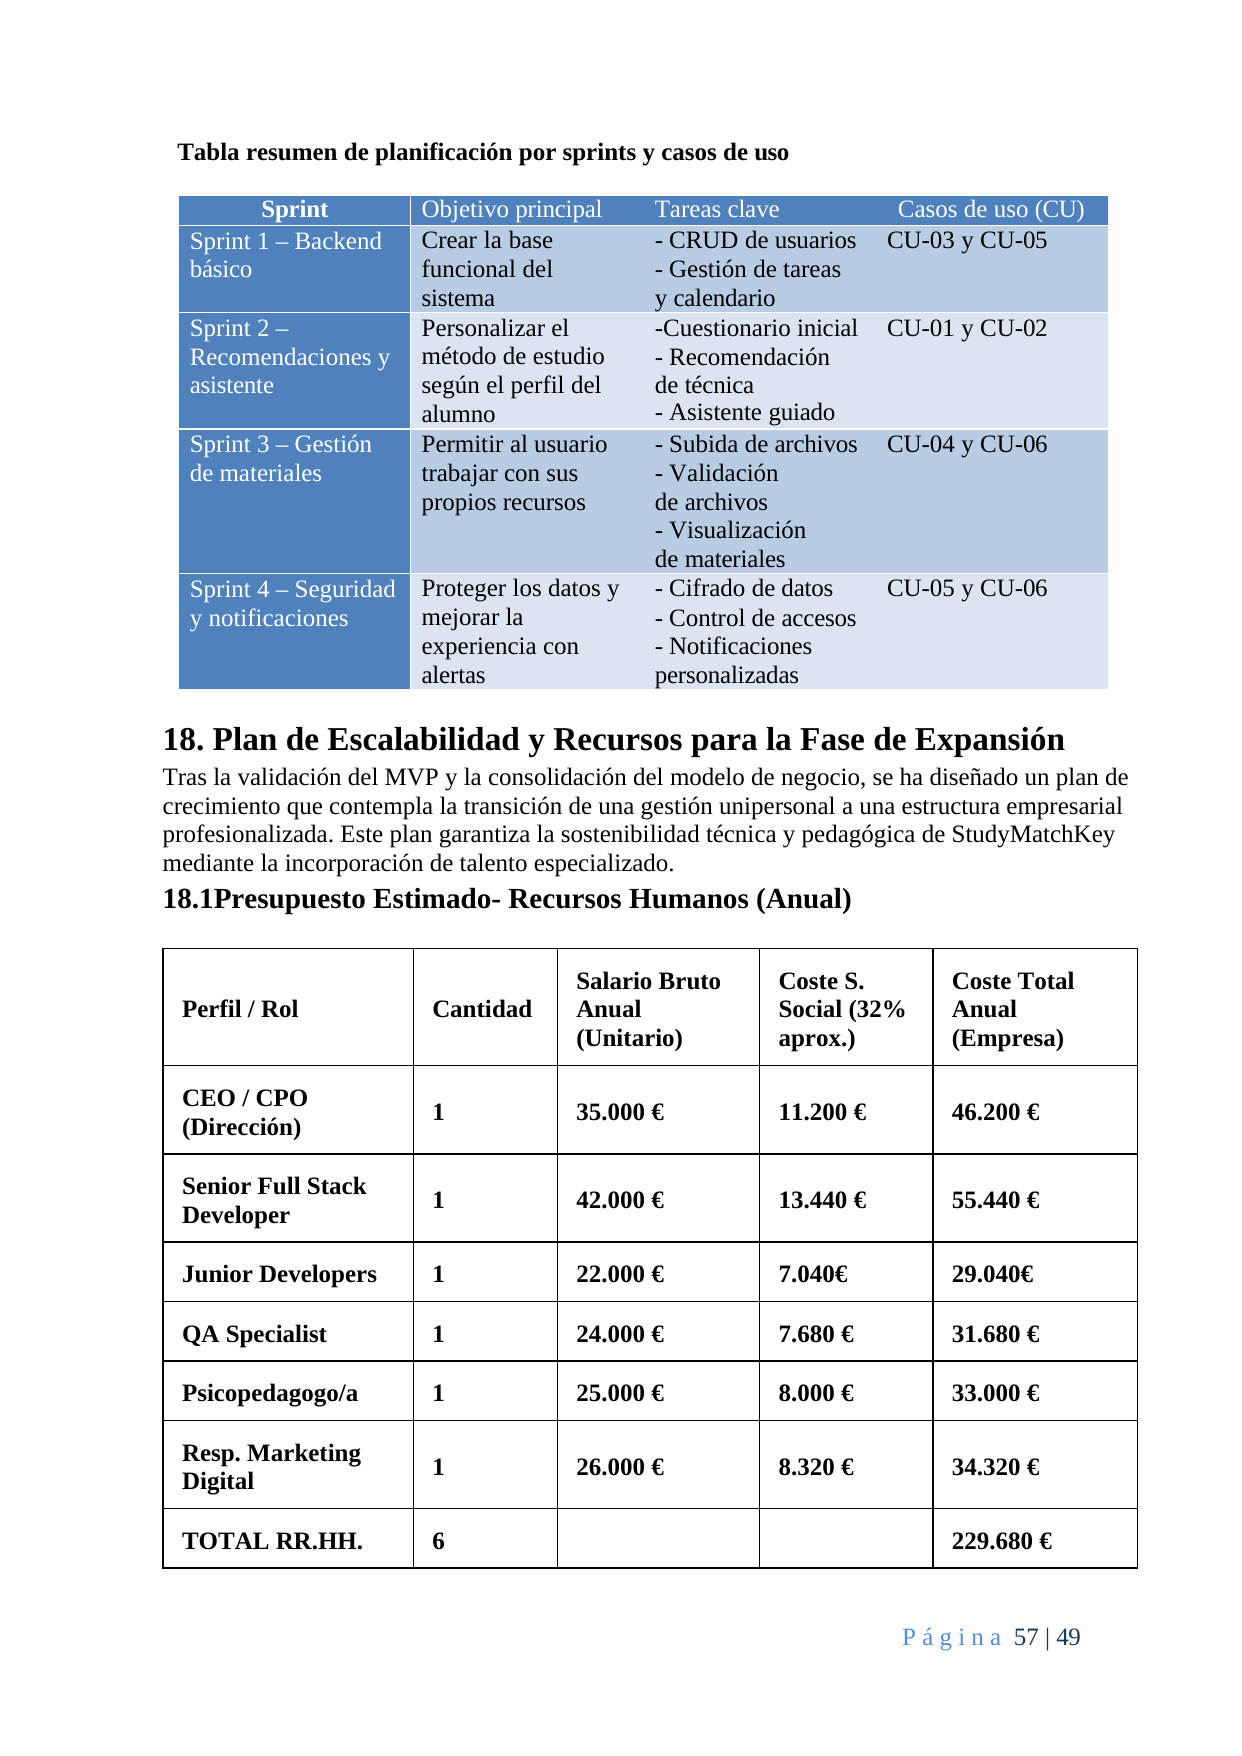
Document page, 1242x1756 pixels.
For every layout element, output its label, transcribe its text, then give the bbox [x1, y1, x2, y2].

table_cell 24.000 € [558, 1302, 759, 1360]
table_cell Personalizar el método de estudio según el perfil del alumno [411, 313, 643, 428]
table_cell Permitir al usuario trabajar con sus propios recursos [411, 430, 643, 573]
table_cell CU-05 y CU-06 [876, 574, 1108, 689]
table_cell 29.040€ [934, 1243, 1137, 1301]
table_header Objetivo principal [411, 196, 643, 225]
table_cell [760, 1509, 932, 1567]
table_cell 55.440 € [934, 1155, 1137, 1241]
table_cell 42.000 € [558, 1155, 759, 1241]
table_cell 1 [414, 1302, 557, 1360]
table_cell Psicopedagogo/a [164, 1362, 413, 1419]
table_cell Resp. Marketing Digital [164, 1421, 413, 1508]
table_cell [558, 1509, 759, 1567]
table_cell 22.000 € [558, 1243, 759, 1301]
table_cell 6 [414, 1509, 557, 1567]
table_cell 7.040€ [760, 1243, 932, 1301]
table_cell 229.680 € [934, 1509, 1137, 1567]
table_cell 33.000 € [934, 1362, 1137, 1419]
table_cell Sprint 4 – Seguridad y notificaciones [179, 574, 410, 689]
table_header Casos de uso (CU) [876, 196, 1108, 225]
table_cell Sprint 1 – Backend básico [179, 226, 410, 312]
table_header Tareas clave [643, 196, 876, 225]
table_cell 34.320 € [934, 1421, 1137, 1508]
table_cell CEO / CPO (Dirección) [164, 1066, 413, 1153]
table_cell Cifrado de datos Control de accesos Notificaciones personalizadas [643, 574, 876, 689]
table_header Salario Bruto Anual (Unitario) [558, 949, 759, 1064]
table_cell 1 [414, 1066, 557, 1153]
text Tabla resumen de planificación por sprints y casos de uso [177, 137, 1138, 166]
table_cell 1 [414, 1155, 557, 1241]
table_cell 7.680 € [760, 1302, 932, 1360]
table_cell 46.200 € [934, 1066, 1137, 1153]
table_cell Sprint 3 – Gestión de materiales [179, 430, 410, 573]
table_cell QA Specialist [164, 1302, 413, 1360]
table_cell 13.440 € [760, 1155, 932, 1241]
table_header Sprint [179, 196, 410, 225]
table_header Cantidad [414, 949, 557, 1064]
table_cell CU-04 y CU-06 [876, 430, 1108, 573]
table_cell CU-03 y CU-05 [876, 226, 1108, 312]
table_cell 35.000 € [558, 1066, 759, 1153]
subtitle 18. Plan de Escalabilidad y Recursos para la Fase de Expansión [162, 719, 1138, 758]
table_cell 1 [414, 1421, 557, 1508]
table_cell Junior Developers [164, 1243, 413, 1301]
table_cell 31.680 € [934, 1302, 1137, 1360]
table_cell 8.320 € [760, 1421, 932, 1508]
table_cell Sprint 2 – Recomendaciones y asistente [179, 313, 410, 428]
table_cell 8.000 € [760, 1362, 932, 1419]
table_cell 26.000 € [558, 1421, 759, 1508]
table_cell Crear la base funcional del sistema [411, 226, 643, 312]
table_header Perfil / Rol [164, 949, 413, 1064]
table_header Coste Total Anual (Empresa) [934, 949, 1137, 1064]
table_cell CU-01 y CU-02 [876, 313, 1108, 428]
table_cell Subida de archivos Validación de archivos Visualización de materiales [643, 430, 876, 573]
subtitle 18.1Presupuesto Estimado- Recursos Humanos (Anual) [162, 881, 1138, 915]
table_cell 11.200 € [760, 1066, 932, 1153]
table_cell TOTAL RR.HH. [164, 1509, 413, 1567]
table_cell 1 [414, 1243, 557, 1301]
table_header Coste S. Social (32% aprox.) [760, 949, 932, 1064]
table_cell Proteger los datos y mejorar la experiencia con alertas [411, 574, 643, 689]
table_cell 25.000 € [558, 1362, 759, 1419]
table_cell Senior Full Stack Developer [164, 1155, 413, 1241]
subtitle Tras la validación del MVP y la consolidación del modelo de negocio, se ha diseñado un plan de crecimiento que contempla la transición de una gestión unipersonal a una estructura empresarial profesionalizada. Este plan garantiza la sostenibilidad técnica y pedagógica de StudyMatchKey mediante la incorporación de talento especializado. [162, 762, 1138, 877]
table_cell 1 [414, 1362, 557, 1419]
table_cell -Cuestionario inicial Recomendación de técnica Asistente guiado [643, 313, 876, 428]
table_cell CRUD de usuarios Gestión de tareas y calendario [643, 226, 876, 312]
